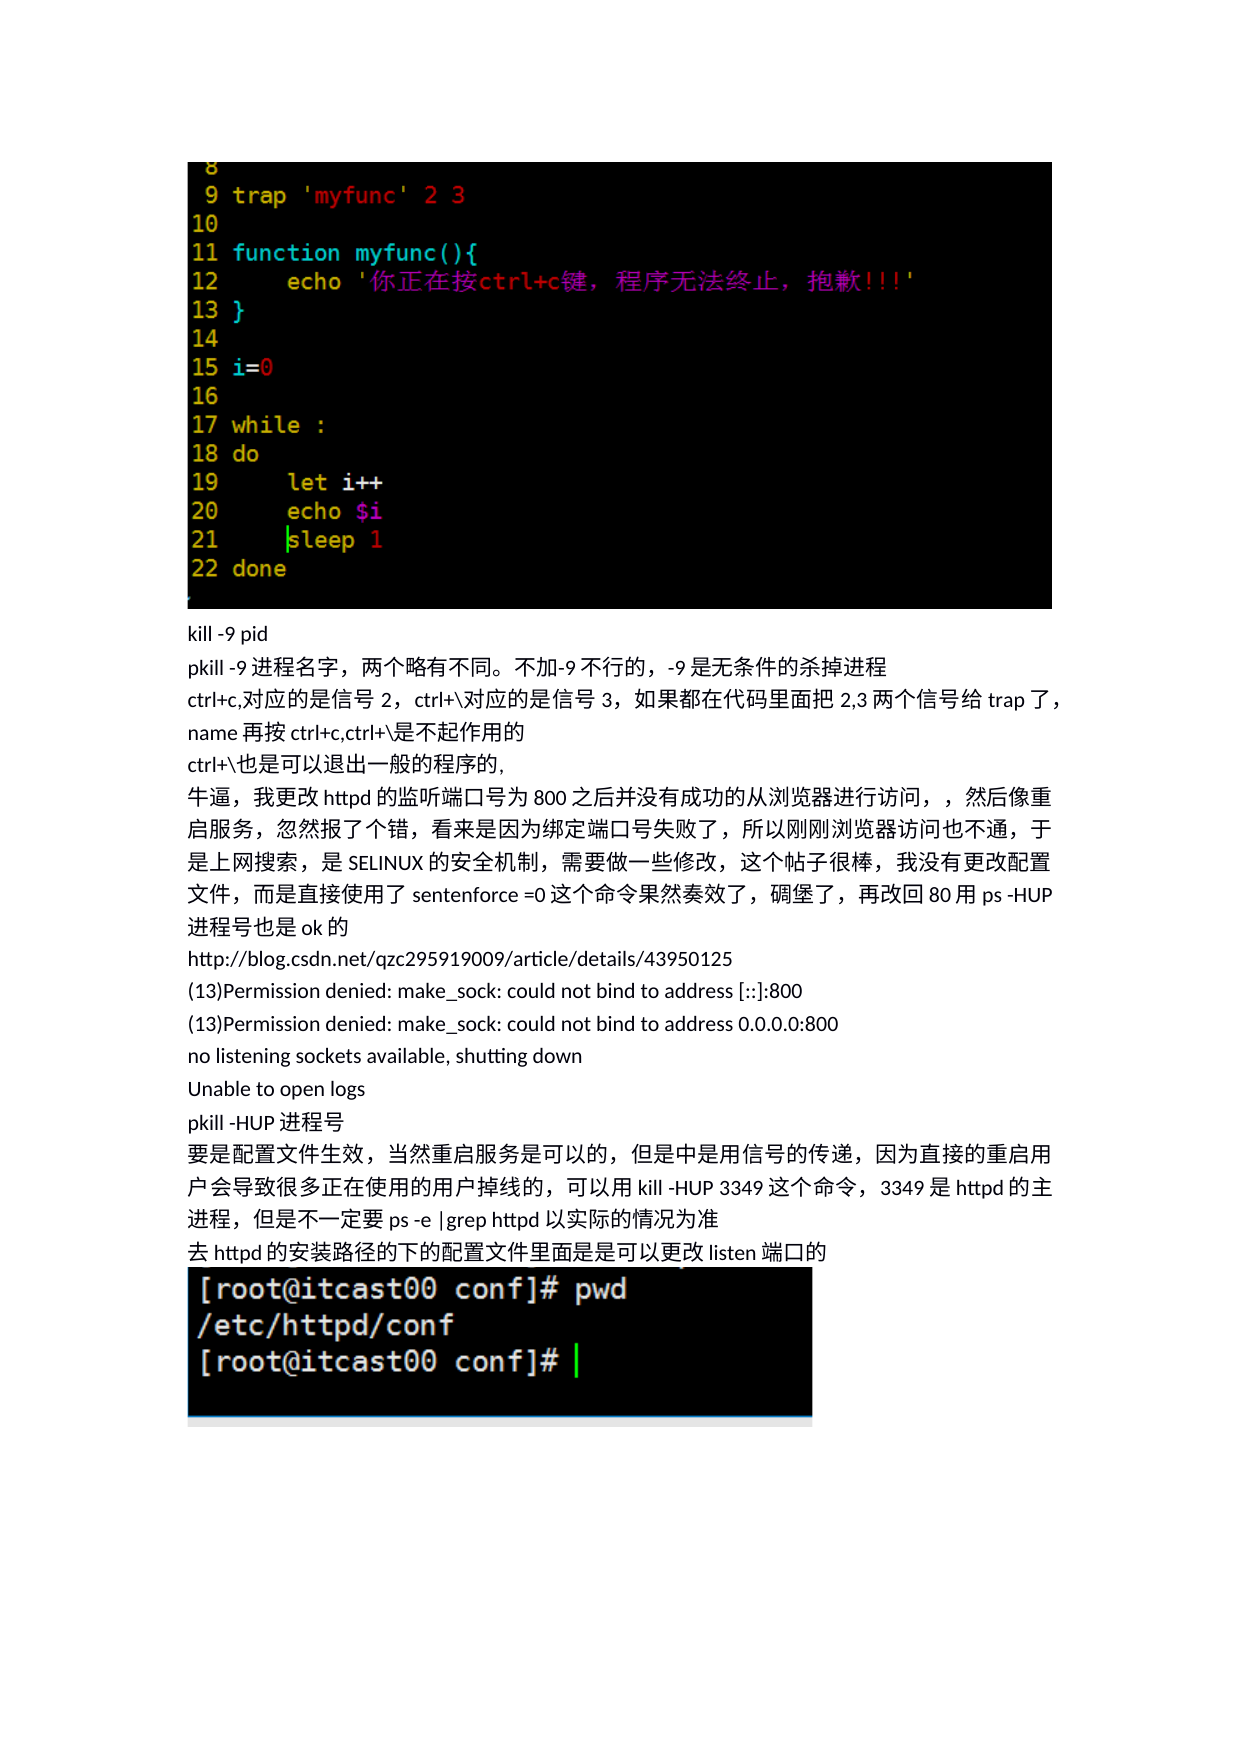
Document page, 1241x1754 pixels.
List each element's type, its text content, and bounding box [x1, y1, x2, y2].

text pkill -9 进程名字，两个略有不同。不加-9不行的，-9是无条件的杀掉进程 [187, 649, 1053, 682]
text Unable to open logs [187, 1072, 1053, 1104]
picture [187, 1267, 813, 1427]
text ctrl+c,对应的是信号2，ctrl+\对应的是信号3，如果都在代码里面把2,3两个信号给trap了，name再按ctrl+c,ctrl+\是不起作用的 [187, 682, 1053, 747]
picture [187, 162, 1052, 609]
text 牛逼，我更改httpd的监听端口号为800之后并没有成功的从浏览器进行访问，，然后像重启服务，忽然报了个错，看来是因为绑定端口号失败了，所以刚刚浏览器访问也不通，于是上网搜索，是SELINUX的安全机制，需要做一些修改，这个帖子很棒，我没有更改配置文件，而是直接使用了sentenforce =0这个命令果然奏效了，碉堡了，再改回80用ps -HUP 进程号也是ok的 [187, 779, 1053, 942]
text 要是配置文件生效，当然重启服务是可以的，但是中是用信号的传递，因为直接的重启用户会导致很多正在使用的用户掉线的，可以用kill -HUP 3349这个命令，3349是httpd的主进程，但是不一定要ps -e |grep httpd以实际的情况为准 [187, 1137, 1053, 1234]
text 去httpd的安装路径的下的配置文件里面是是可以更改listen端口的 [187, 1234, 1053, 1267]
text (13)Permission denied: make_sock: could not bind to address 0.0.0.0:800 [187, 1007, 1053, 1039]
text ctrl+\也是可以退出一般的程序的, [187, 747, 1053, 779]
text pkill -HUP 进程号 [187, 1104, 1053, 1137]
text no listening sockets available, shutting down [187, 1039, 1053, 1072]
text http://blog.csdn.net/qzc295919009/article/details/43950125 [187, 942, 1053, 974]
text kill -9 pid [187, 617, 1053, 649]
text (13)Permission denied: make_sock: could not bind to address [::]:800 [187, 974, 1053, 1007]
